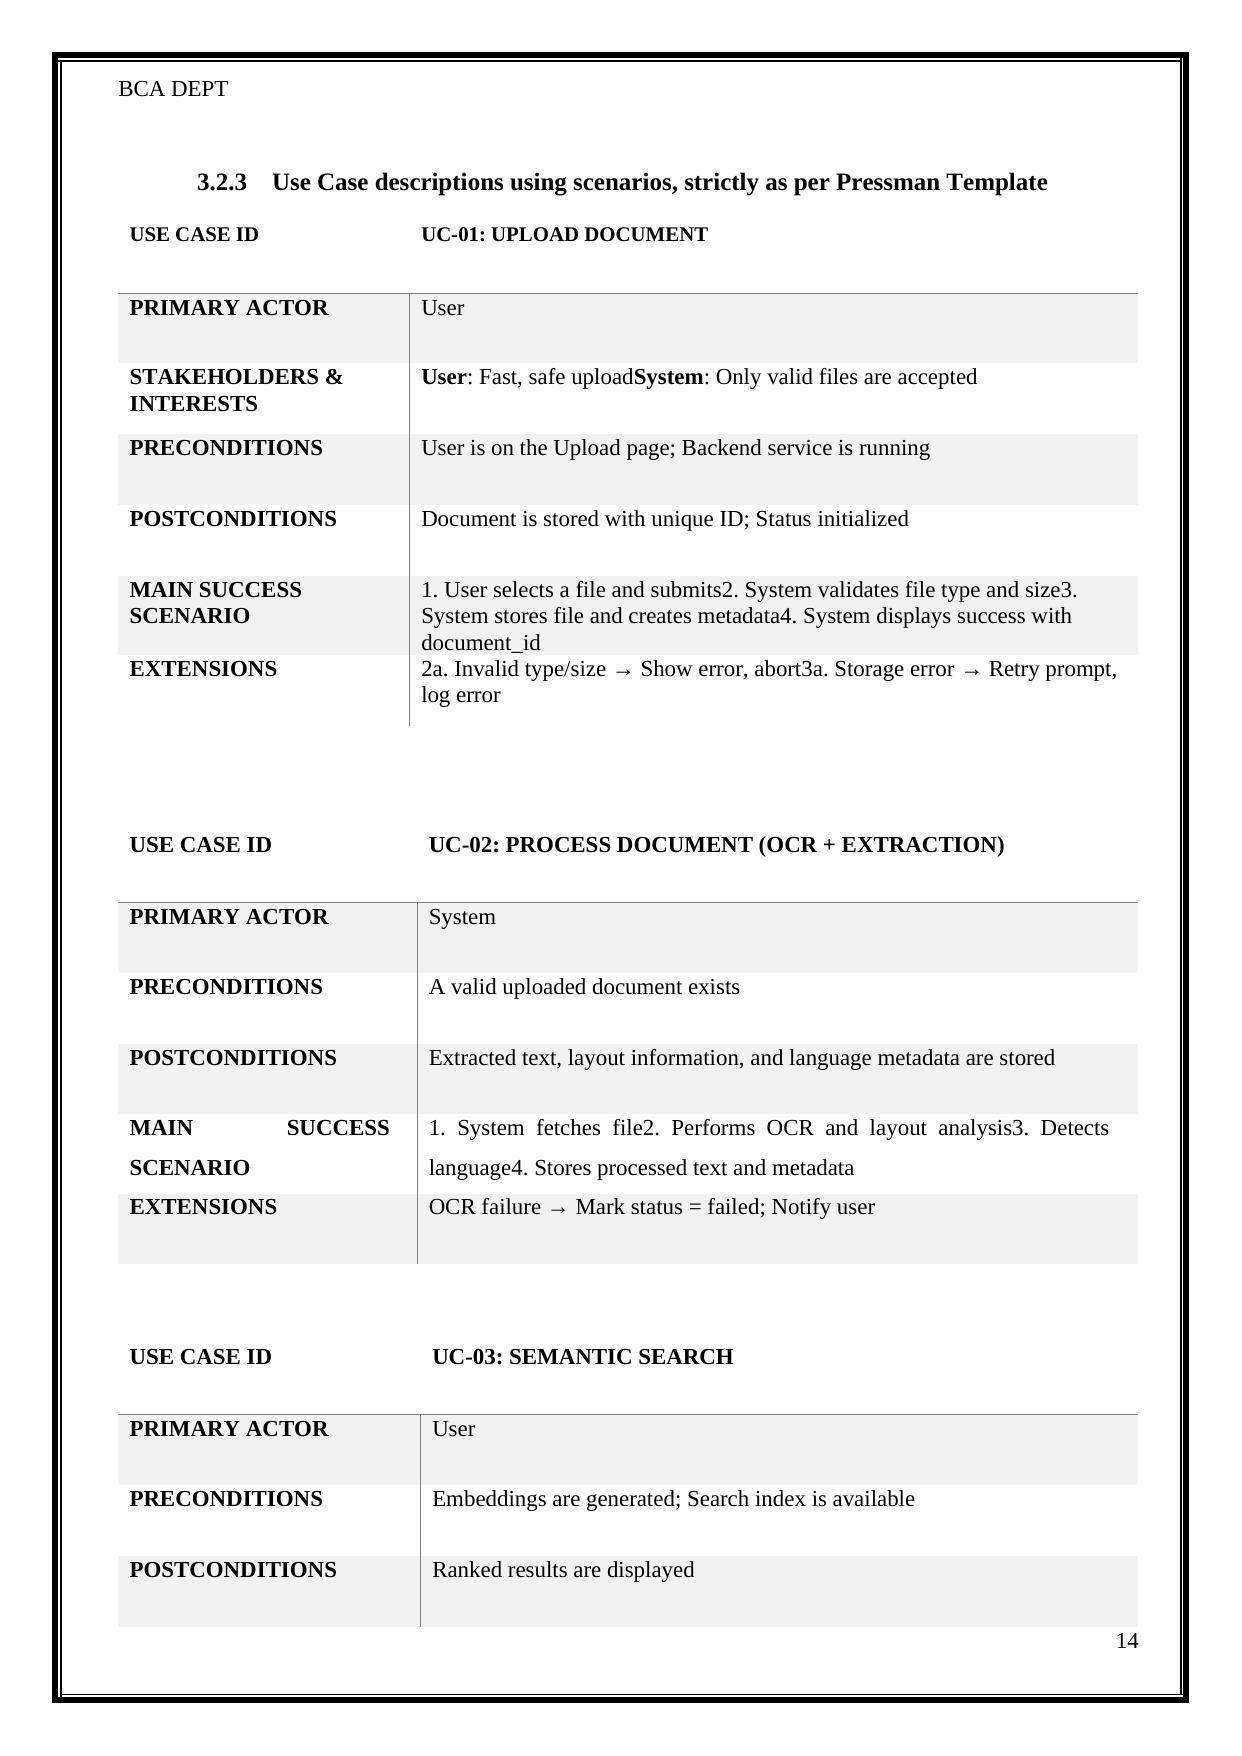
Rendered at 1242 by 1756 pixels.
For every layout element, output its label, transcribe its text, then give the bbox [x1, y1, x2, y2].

table_cell Primary Actor [118, 1415, 420, 1485]
table_cell 1. User selects a file and submits2. System validates file type and size3. System stores file and creates metadata4. System displays success with document_id [410, 576, 1138, 655]
table_cell Preconditions [118, 973, 417, 1044]
table_cell Postconditions [118, 1556, 420, 1627]
table_header UC-02: Process Document (OCR + Extraction) [417, 831, 1138, 902]
table_header Use Case ID [118, 831, 417, 902]
table_cell OCR failure → Mark status = failed; Notify user [418, 1194, 1138, 1264]
table_cell Primary Actor [118, 903, 417, 973]
table_cell User is on the Upload page; Backend service is running [410, 434, 1138, 505]
table_cell Main Success Scenario [118, 576, 409, 655]
table_cell System [418, 903, 1138, 973]
table_cell Embeddings are generated; Search index is available [421, 1485, 1138, 1556]
table_cell Primary Actor [118, 294, 409, 363]
table_cell Extensions [118, 1194, 417, 1264]
table_header UC-01: Upload Document [410, 222, 1138, 293]
table_cell A valid uploaded document exists [418, 973, 1138, 1044]
table_cell User [421, 1415, 1138, 1485]
table_cell Extensions [118, 655, 409, 726]
table_cell Main Success Scenario [118, 1115, 417, 1193]
table_cell Postconditions [118, 1044, 417, 1114]
table_header UC-03: Semantic Search [421, 1343, 1138, 1414]
table_cell Postconditions [118, 505, 409, 576]
table_cell Preconditions [118, 1485, 420, 1556]
table_header Use Case ID [118, 222, 410, 293]
table_header Use Case ID [118, 1343, 421, 1414]
table_cell 1. System fetches file2. Performs OCR and layout analysis3. Detects language4. Stores processed text and metadata [418, 1115, 1138, 1193]
table_cell User [410, 294, 1138, 363]
table_cell Stakeholders & Interests [118, 364, 409, 434]
table_cell Preconditions [118, 434, 409, 505]
table_cell Extracted text, layout information, and language metadata are stored [418, 1044, 1138, 1114]
table_cell Ranked results are displayed [421, 1556, 1138, 1627]
subtitle Use Case descriptions using scenarios, strictly as per Pressman Template [197, 167, 1138, 195]
table_cell 2a. Invalid type/size → Show error, abort3a. Storage error → Retry prompt, log error [410, 655, 1138, 726]
table_cell User: Fast, safe uploadSystem: Only valid files are accepted [410, 364, 1138, 434]
table_cell Document is stored with unique ID; Status initialized [410, 505, 1138, 576]
